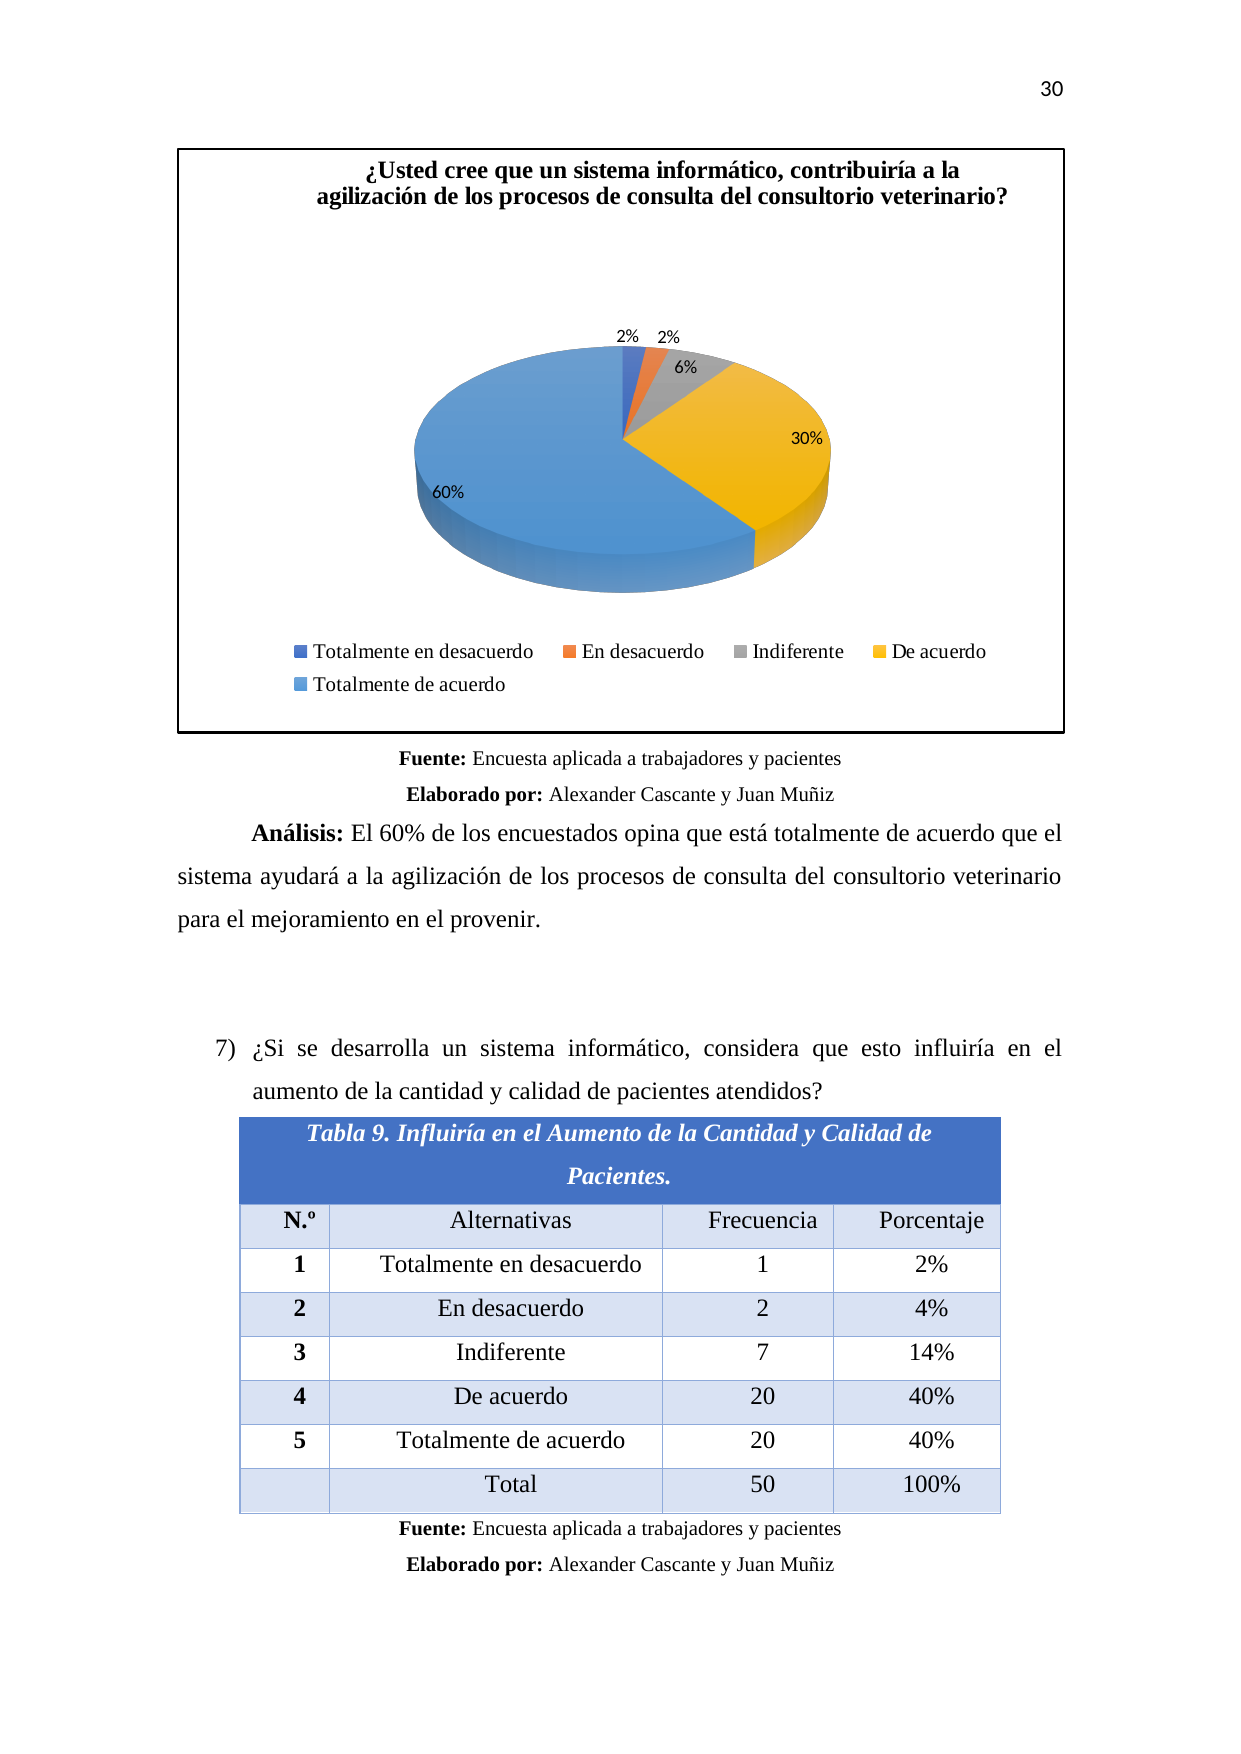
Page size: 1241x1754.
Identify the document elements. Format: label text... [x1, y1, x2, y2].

table_cell En desacuerdo [330, 1293, 662, 1336]
table_header Tabla 9. Influiría en el Aumento de la Cantidad y Calidad de Pacientes. [241, 1118, 1000, 1204]
text Análisis: El 60% de los encuestados opina que está totalmente de acuerdo que el sistema ayudará a la agilización de los procesos de consulta del consultorio veterinario para el mejoramiento en el provenir. [177, 818, 1063, 933]
table_cell Total [330, 1469, 662, 1512]
table_cell 7 [663, 1337, 833, 1380]
table_cell [241, 1469, 329, 1512]
table_cell 40% [834, 1381, 1000, 1424]
list ¿Si se desarrolla un sistema informático, considera que esto influiría en el aumento de la cantidad y calidad de pacientes atendidos? [215, 1033, 1063, 1105]
table_cell 20 [663, 1425, 833, 1468]
text Elaborado por: Alexander Cascante y Juan Muñiz [177, 1552, 1063, 1576]
table_cell 20 [663, 1381, 833, 1424]
table_cell 1 [663, 1249, 833, 1292]
table_cell 100% [834, 1469, 1000, 1512]
table_cell 2% [834, 1249, 1000, 1292]
table_cell 14% [834, 1337, 1000, 1380]
table_cell Indiferente [330, 1337, 662, 1380]
table_cell De acuerdo [330, 1381, 662, 1424]
table_cell Frecuencia [663, 1205, 833, 1248]
table_cell 2 [241, 1293, 329, 1336]
table_cell Totalmente de acuerdo [330, 1425, 662, 1468]
table_cell Porcentaje [834, 1205, 1000, 1248]
table_cell N.º [241, 1205, 329, 1248]
table_cell 4 [241, 1381, 329, 1424]
text Elaborado por: Alexander Cascante y Juan Muñiz [177, 782, 1063, 806]
table_cell 50 [663, 1469, 833, 1512]
table_cell 2 [663, 1293, 833, 1336]
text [177, 1119, 1063, 1540]
table_cell 40% [834, 1425, 1000, 1468]
text Fuente: Encuesta aplicada a trabajadores y pacientes [177, 734, 1063, 770]
table_cell Totalmente en desacuerdo [330, 1249, 662, 1292]
table_cell 3 [241, 1337, 329, 1380]
table_cell 1 [241, 1249, 329, 1292]
table_cell 5 [241, 1425, 329, 1468]
table_cell Alternativas [330, 1205, 662, 1248]
table_cell 4% [834, 1293, 1000, 1336]
